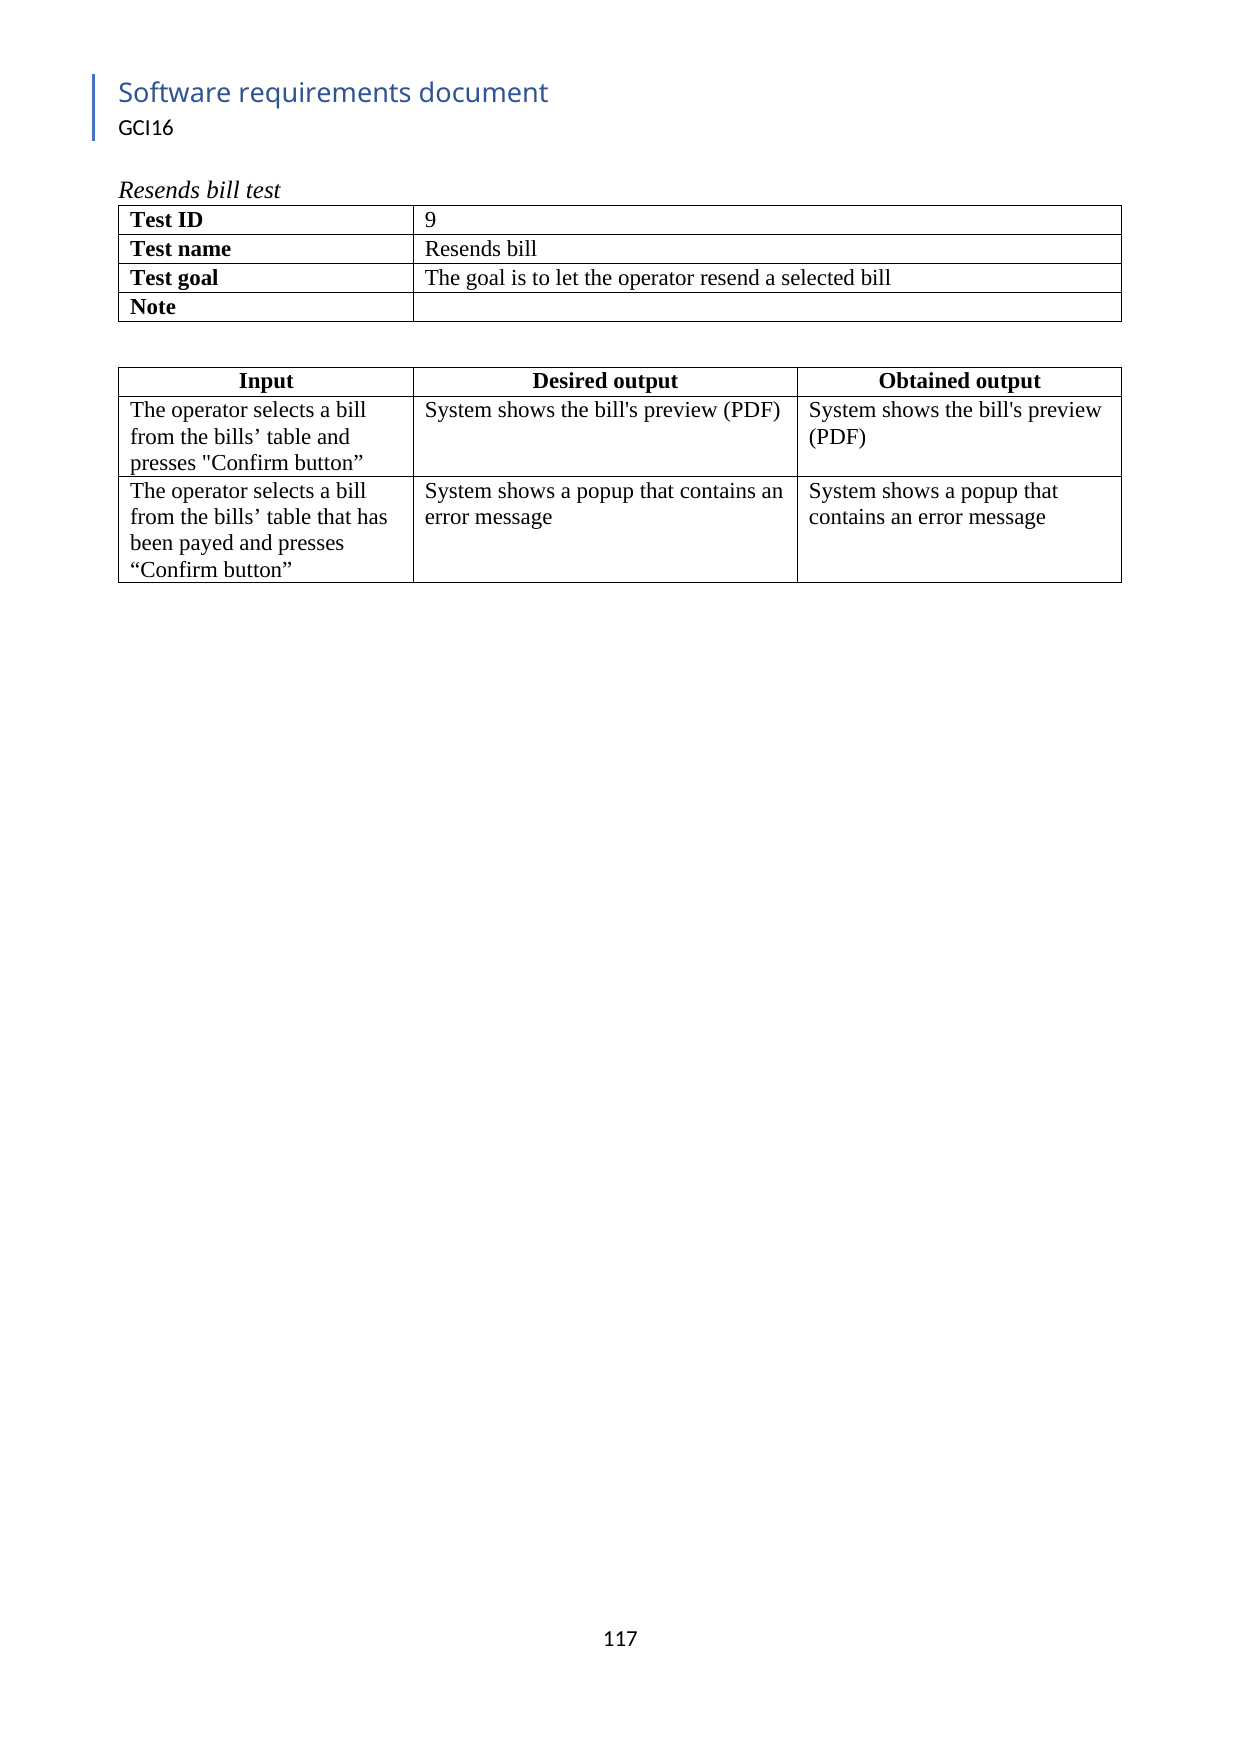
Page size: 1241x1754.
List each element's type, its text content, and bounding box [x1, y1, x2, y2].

table_cell Test goal [119, 264, 413, 292]
table_cell [414, 293, 1121, 321]
table_cell System shows the bill's preview (PDF) [798, 397, 1121, 476]
table_cell System shows the bill's preview (PDF) [414, 397, 797, 476]
table_cell Test name [119, 235, 413, 263]
table_cell Resends bill [414, 235, 1121, 263]
table_header Desired output [414, 368, 797, 396]
table_cell System shows a popup that contains an error message [798, 477, 1121, 582]
table_header Obtained output [798, 368, 1121, 396]
subtitle Resends bill test [118, 175, 1122, 203]
table_header 9 [414, 206, 1121, 234]
table_header Test ID [119, 206, 413, 234]
table_cell The operator selects a bill from the bills’ table that has been payed and presses “Confirm button” [119, 477, 413, 582]
table_cell The goal is to let the operator resend a selected bill [414, 264, 1121, 292]
table_cell Note [119, 293, 413, 321]
table_header Input [119, 368, 413, 396]
table_cell System shows a popup that contains an error message [414, 477, 797, 582]
table_cell The operator selects a bill from the bills’ table and presses "Confirm button” [119, 397, 413, 476]
